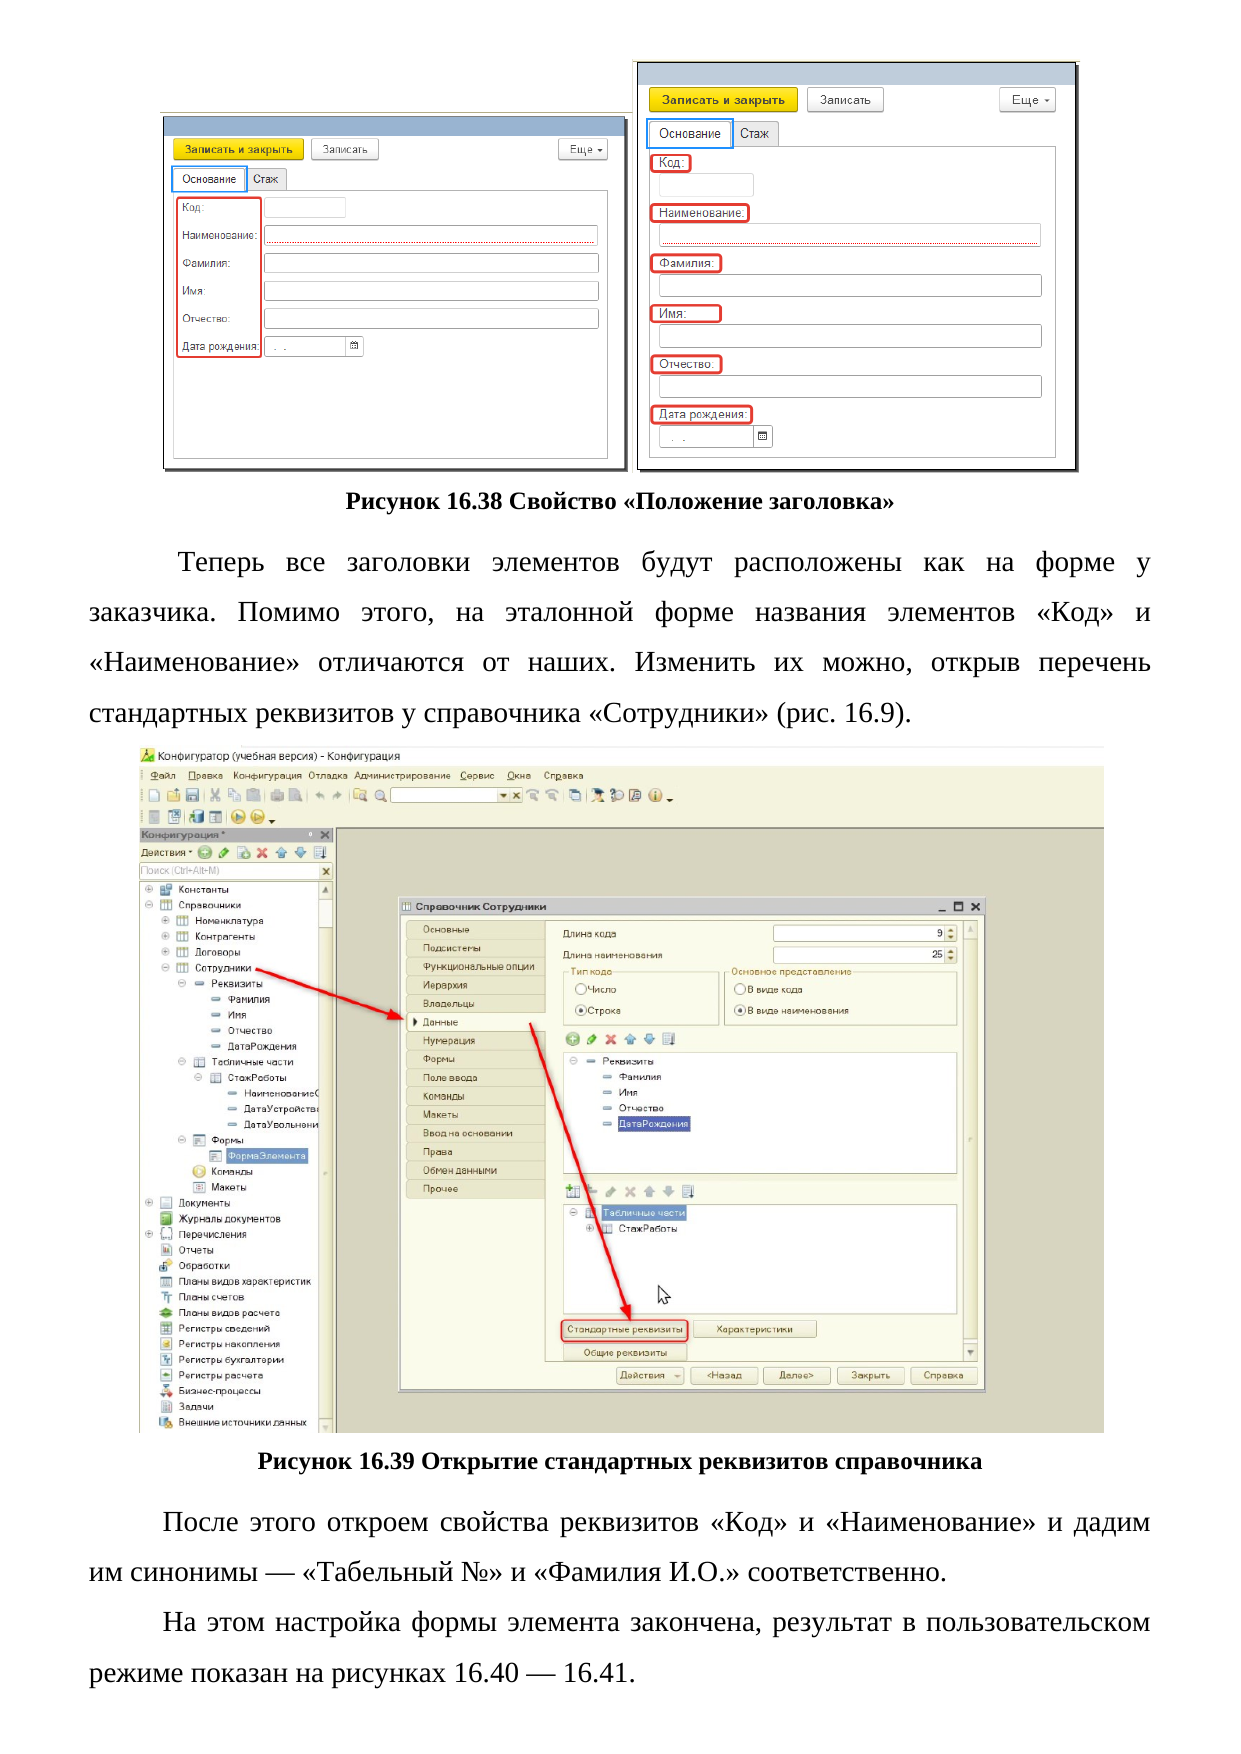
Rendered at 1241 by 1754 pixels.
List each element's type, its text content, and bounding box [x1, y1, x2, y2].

picture [132, 745, 1108, 1433]
picture [160, 59, 1081, 473]
text Рисунок 16.38 Свойство «Положение заголовка» [89, 486, 1152, 515]
text На этом настройка формы элемента закончена, результат в пользовательском режиме показан на рисунках 16.40 — 16.41. [89, 1604, 1152, 1688]
text Рисунок 16.39 Открытие стандартных реквизитов справочника [89, 1446, 1152, 1475]
text После этого откроем свойства реквизитов «Код» и «Наименование» и дадим им синонимы — «Табельный №» и «Фамилия И.О.» соответственно. [89, 1504, 1152, 1588]
text Теперь все заголовки элементов будут расположены как на форме у заказчика. Помимо этого, на эталонной форме названия элементов «Код» и «Наименование» отличаются от наших. Изменить их можно, открыв перечень стандартных реквизитов у справочника «Сотрудники» (рис. 16.9). [89, 544, 1152, 728]
